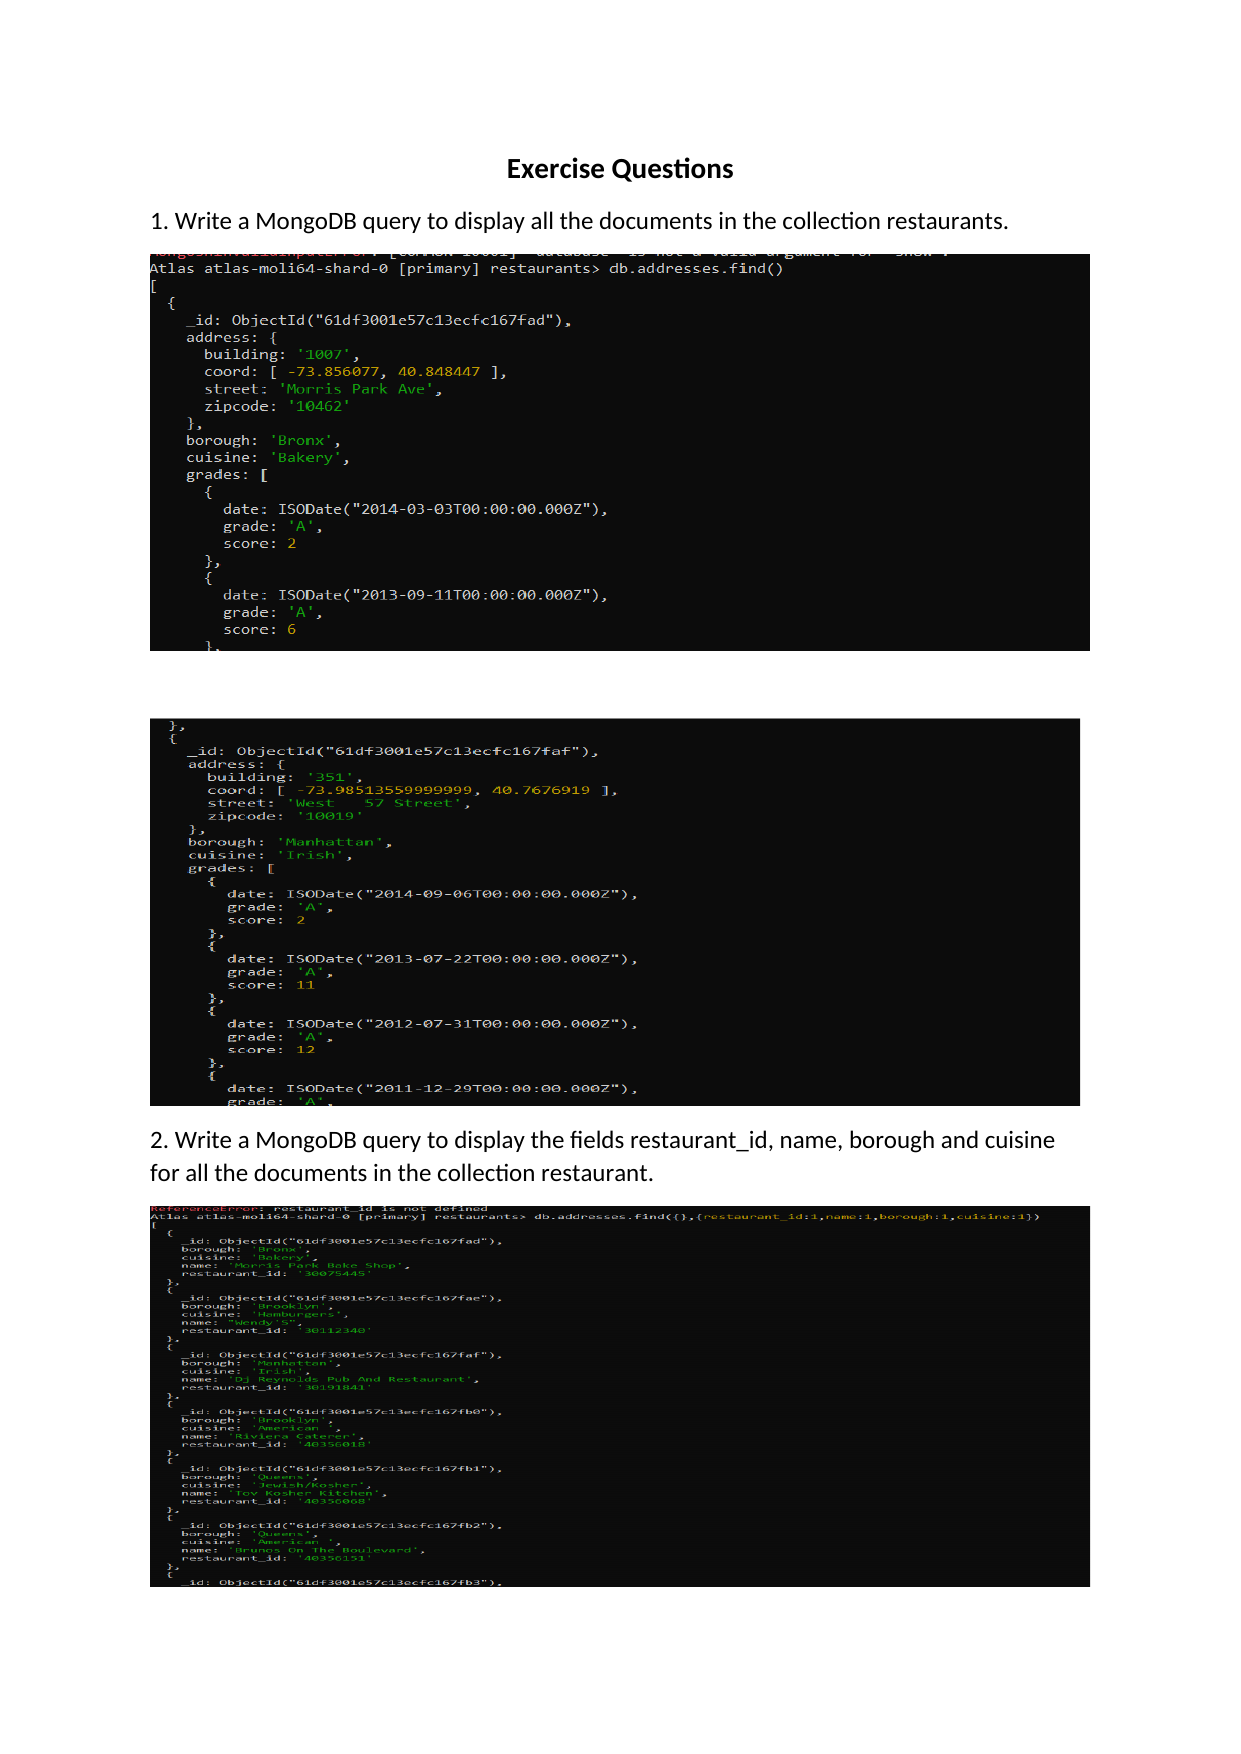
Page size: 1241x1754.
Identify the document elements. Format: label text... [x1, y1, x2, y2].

picture [150, 254, 1090, 651]
text 1. Write a MongoDB query to display all the documents in the collection restaurants. [150, 205, 1090, 236]
picture [150, 716, 1080, 1106]
picture [150, 1206, 1091, 1587]
text 2. Write a MongoDB query to display the fields restaurant_id, name, borough and cuisine for all the documents in the collection restaurant. [150, 1124, 1090, 1188]
text Exercise Questions [150, 150, 1090, 186]
